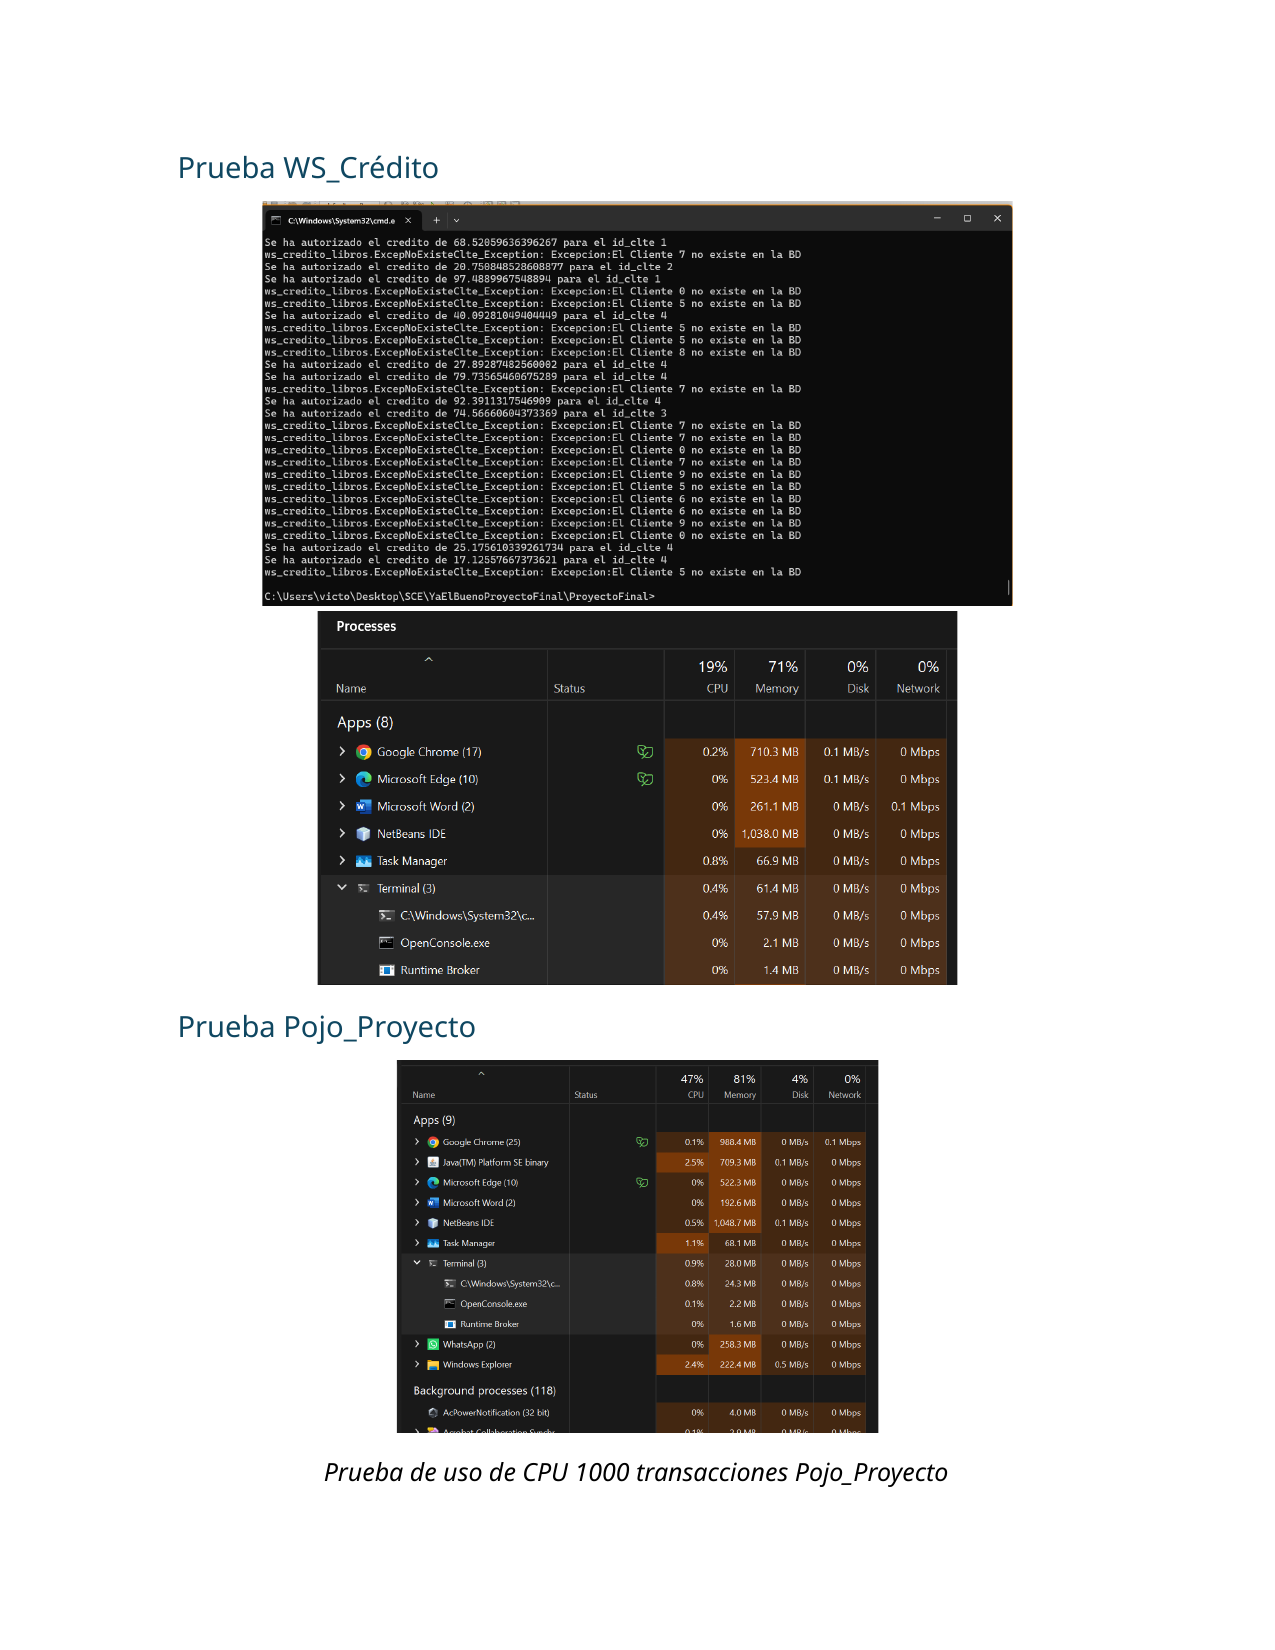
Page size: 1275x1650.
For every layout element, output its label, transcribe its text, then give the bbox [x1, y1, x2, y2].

subtitle Prueba Pojo_Proyecto [177, 1007, 1098, 1046]
text Prueba de uso de CPU 1000 transacciones Pojo_Proyecto [177, 1455, 1098, 1489]
subtitle Prueba WS_Crédito [177, 148, 1098, 187]
